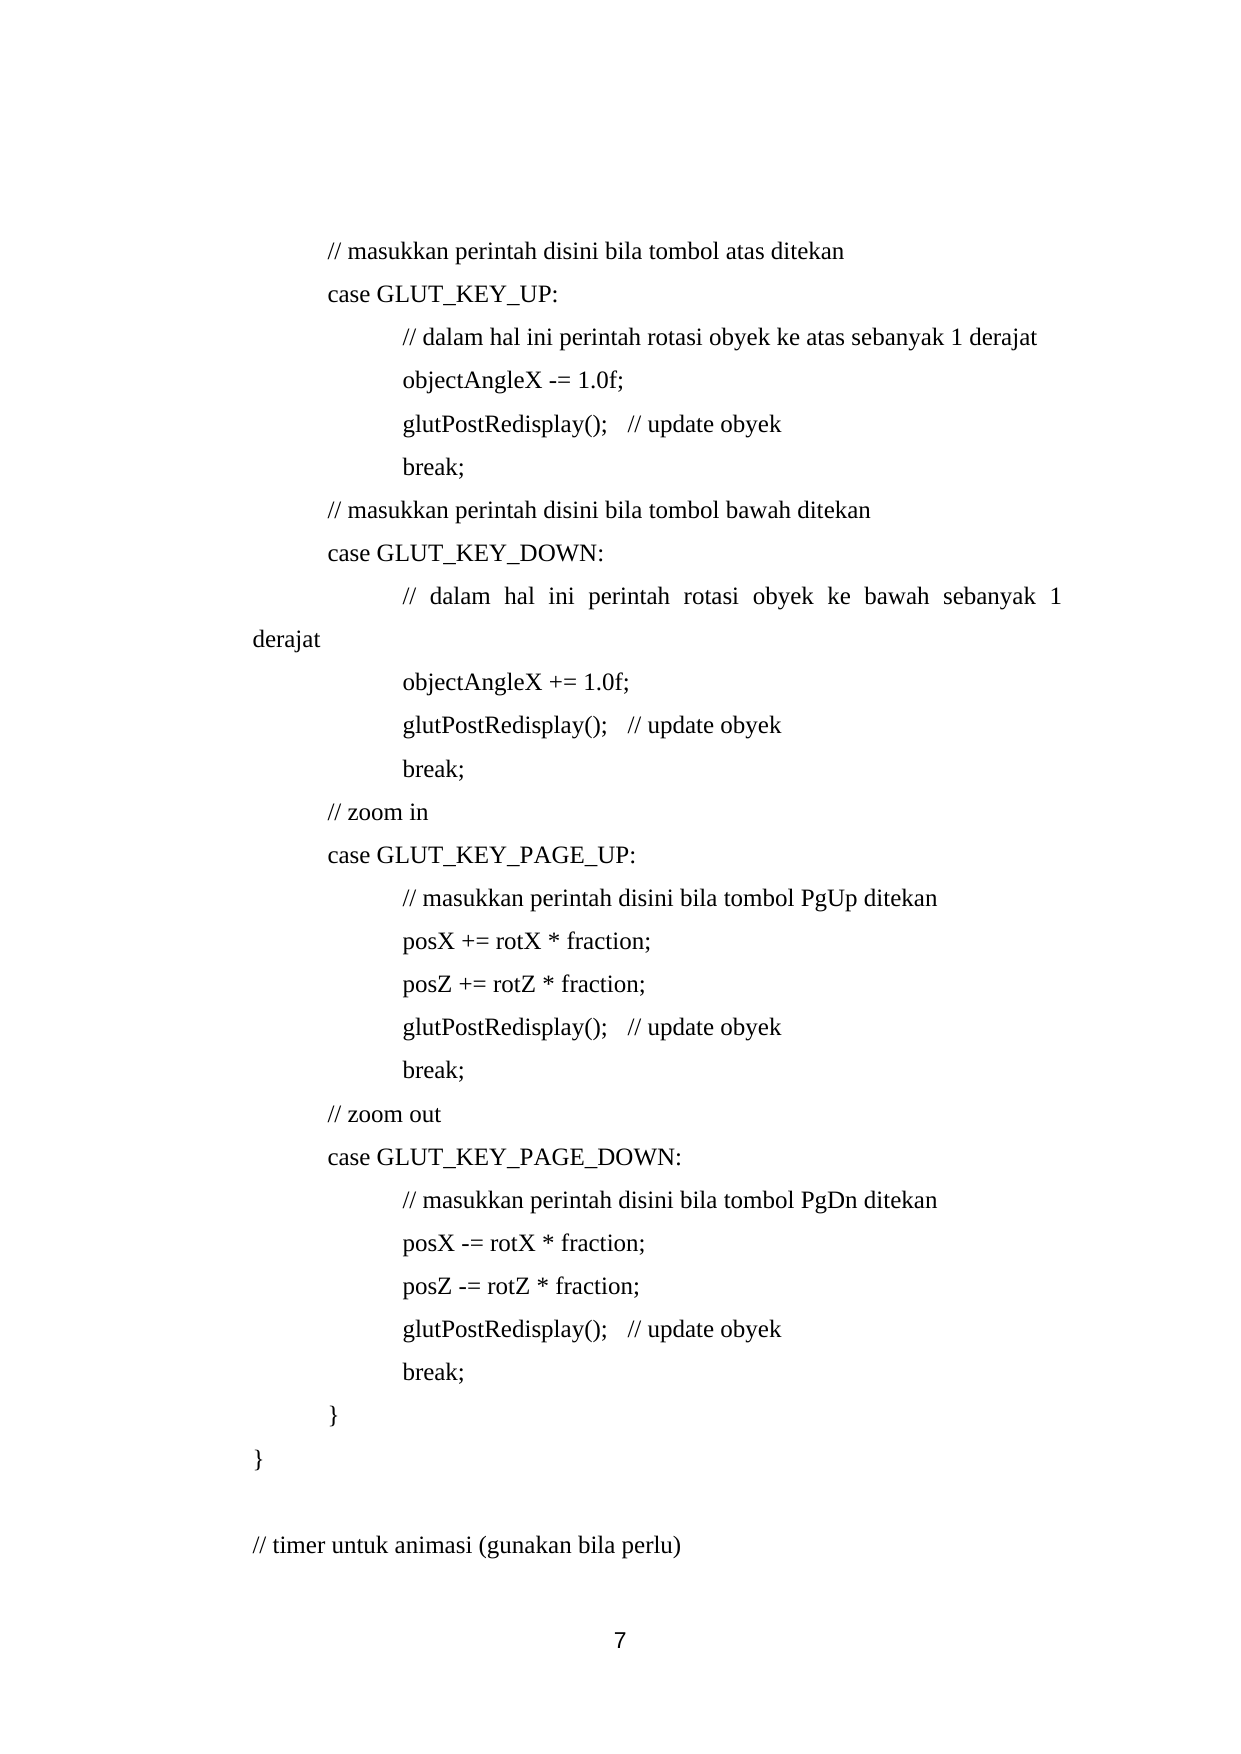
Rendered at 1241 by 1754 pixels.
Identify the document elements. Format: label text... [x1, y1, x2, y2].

list // dalam hal ini perintah rotasi obyek ke bawah sebanyak 1 derajat [252, 581, 1063, 653]
list glutPostRedisplay(); // update obyek [252, 711, 1063, 739]
list break; [252, 754, 1063, 782]
list // zoom out [252, 1099, 1063, 1127]
list break; [252, 1056, 1063, 1084]
list glutPostRedisplay(); // update obyek [252, 1314, 1063, 1343]
list glutPostRedisplay(); // update obyek [252, 1012, 1063, 1041]
list // zoom in [252, 797, 1063, 826]
list break; [252, 452, 1063, 481]
list break; [252, 1357, 1063, 1386]
list glutPostRedisplay(); // update obyek [252, 409, 1063, 437]
list // masukkan perintah disini bila tombol PgUp ditekan [252, 883, 1063, 912]
list // timer untuk animasi (gunakan bila perlu) [252, 1530, 1063, 1559]
list } [252, 1444, 1063, 1472]
list } [252, 1401, 1063, 1429]
list // masukkan perintah disini bila tombol PgDn ditekan [252, 1185, 1063, 1214]
list objectAngleX += 1.0f; [252, 667, 1063, 696]
list // masukkan perintah disini bila tombol bawah ditekan [252, 495, 1063, 524]
list posX += rotX * fraction; [252, 926, 1063, 955]
list posX -= rotX * fraction; [252, 1228, 1063, 1257]
list case GLUT_KEY_DOWN: [252, 538, 1063, 567]
list case GLUT_KEY_PAGE_UP: [252, 840, 1063, 869]
list posZ -= rotZ * fraction; [252, 1271, 1063, 1300]
list objectAngleX -= 1.0f; [252, 366, 1063, 394]
list // dalam hal ini perintah rotasi obyek ke atas sebanyak 1 derajat [252, 322, 1063, 351]
list posZ += rotZ * fraction; [252, 969, 1063, 998]
list case GLUT_KEY_PAGE_DOWN: [252, 1142, 1063, 1171]
list case GLUT_KEY_UP: [252, 279, 1063, 308]
list // masukkan perintah disini bila tombol atas ditekan [252, 236, 1063, 265]
